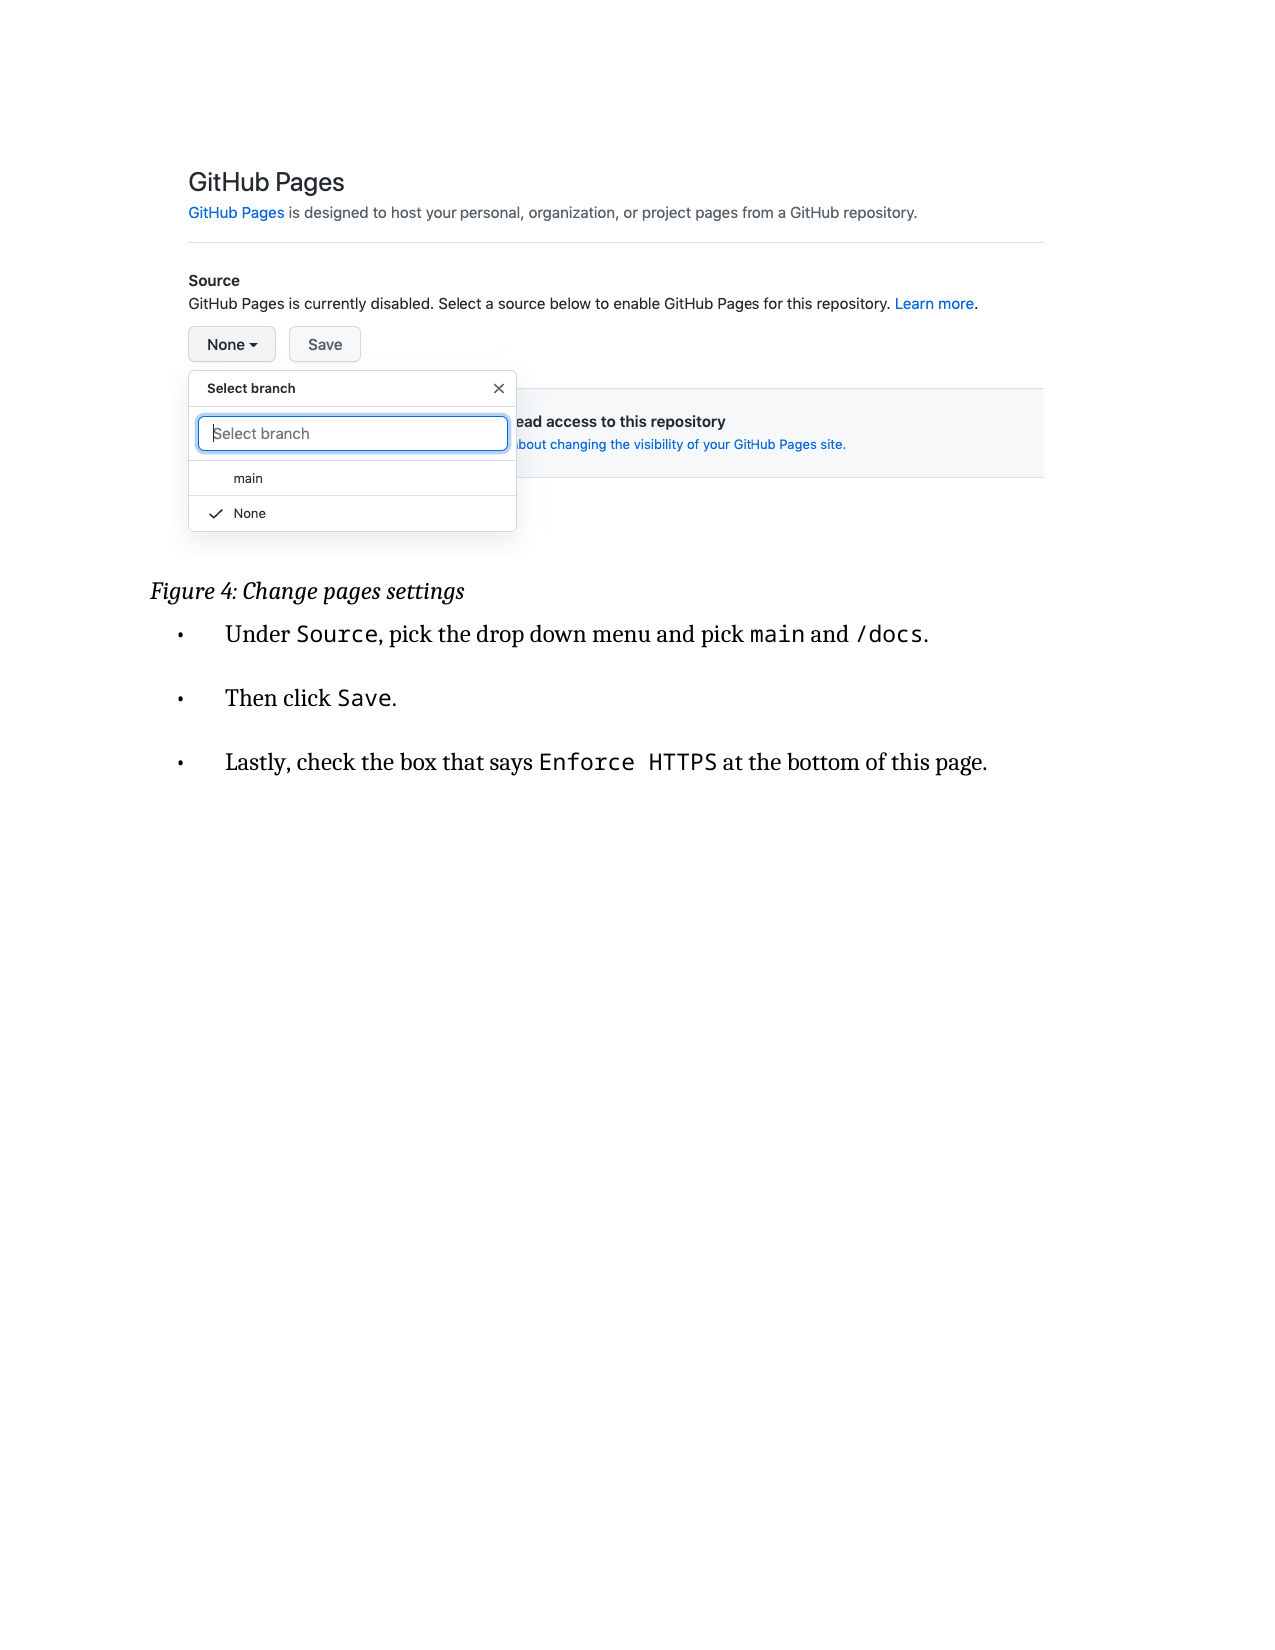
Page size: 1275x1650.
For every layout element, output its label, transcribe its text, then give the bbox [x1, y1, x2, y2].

list Then click Save. [175, 682, 1125, 742]
list Lastly, check the box that says Enforce HTTPS at the bottom of this page. [175, 746, 1125, 777]
picture [168, 150, 1044, 557]
list Under Source, pick the drop down menu and pick main and /docs. [175, 618, 1125, 678]
